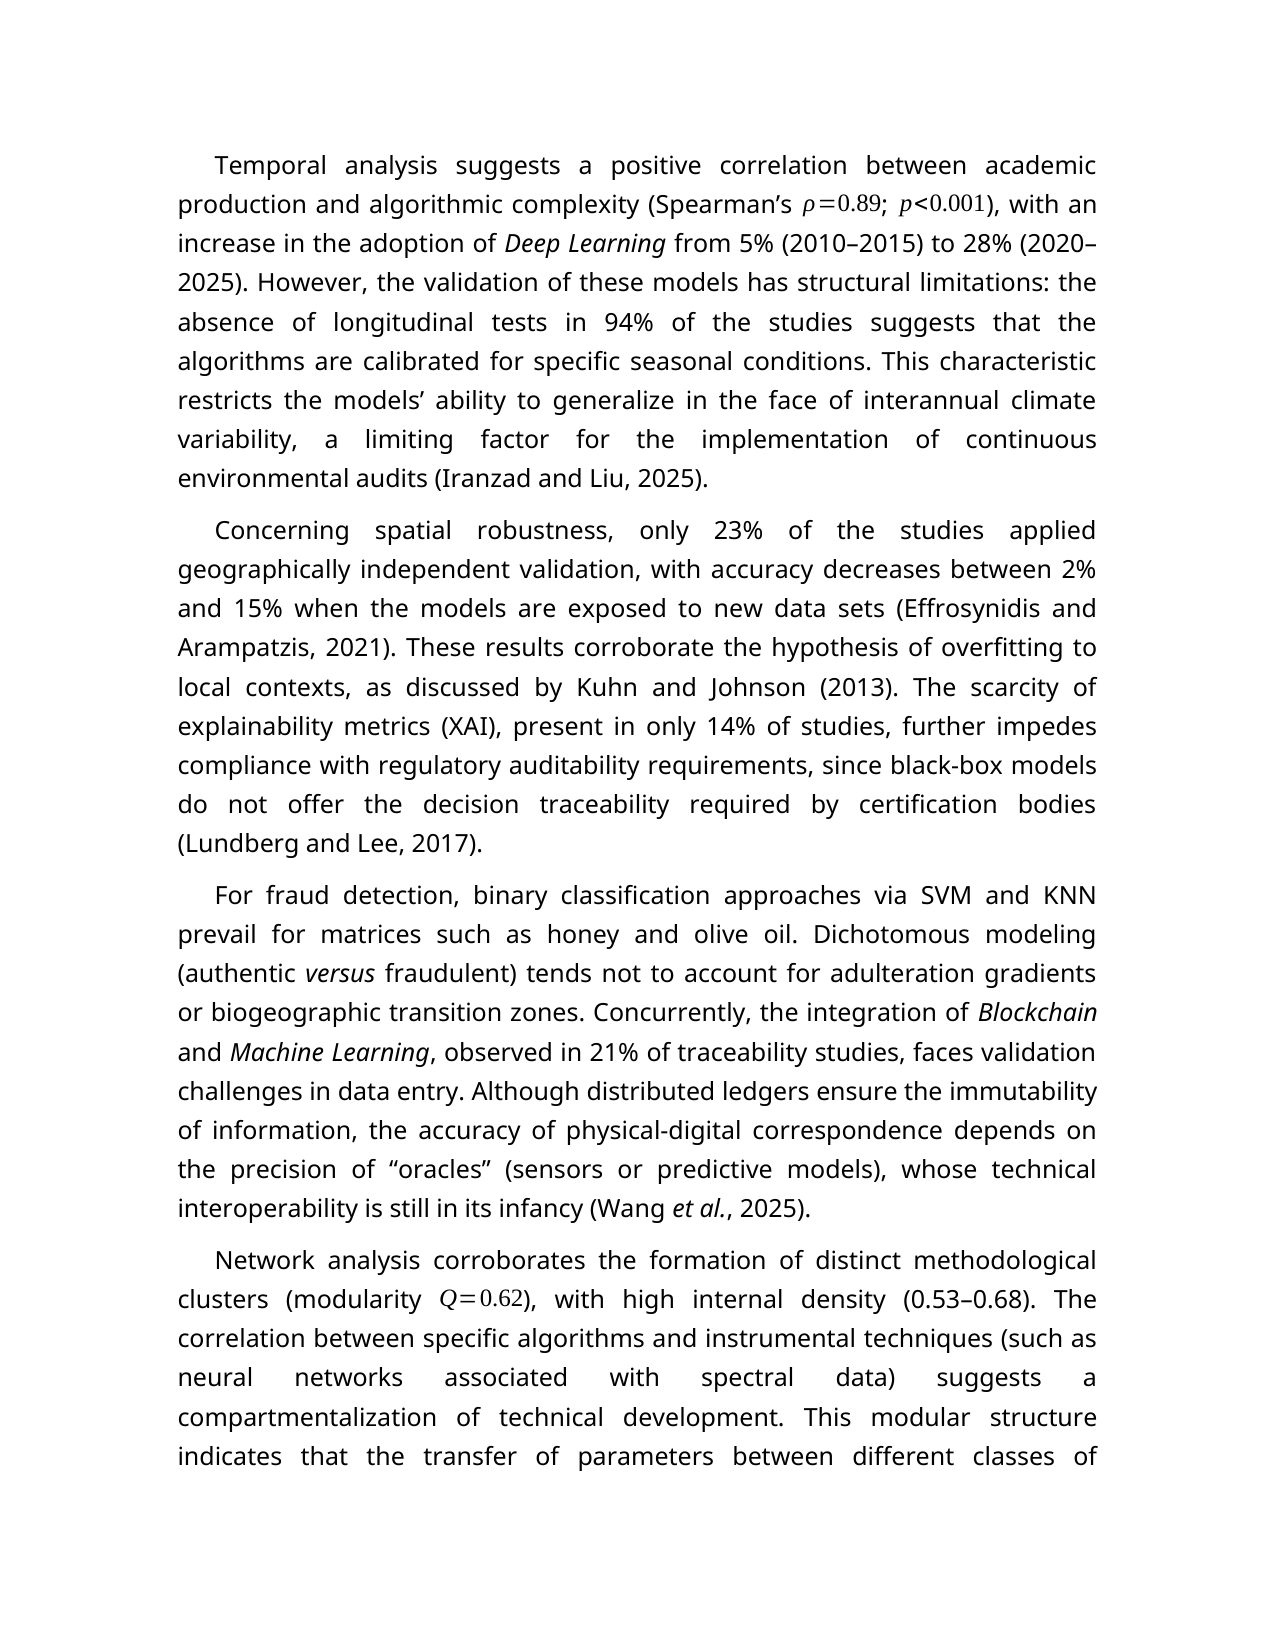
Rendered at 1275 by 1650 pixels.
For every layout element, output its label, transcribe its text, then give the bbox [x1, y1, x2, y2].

text For fraud detection, binary classification approaches via SVM and KNN prevail for matrices such as honey and olive oil. Dichotomous modeling (authentic versus fraudulent) tends not to account for adulteration gradients or biogeographic transition zones. Concurrently, the integration of Blockchain and Machine Learning, observed in 21% of traceability studies, faces validation challenges in data entry. Although distributed ledgers ensure the immutability of information, the accuracy of physical-digital correspondence depends on the precision of “oracles” (sensors or predictive models), whose technical interoperability is still in its infancy (Wang et al., 2025). [177, 878, 1098, 1225]
text Concerning spatial robustness, only 23% of the studies applied geographically independent validation, with accuracy decreases between 2% and 15% when the models are exposed to new data sets (Effrosynidis and Arampatzis, 2021). These results corroborate the hypothesis of overfitting to local contexts, as discussed by Kuhn and Johnson (2013). The scarcity of explainability metrics (XAI), present in only 14% of studies, further impedes compliance with regulatory auditability requirements, since black-box models do not offer the decision traceability required by certification bodies (Lundberg and Lee, 2017). [177, 513, 1098, 860]
text Temporal analysis suggests a positive correlation between academic production and algorithmic complexity (Spearman’s ; ), with an increase in the adoption of Deep Learning from 5% (2010–2015) to 28% (2020–2025). However, the validation of these models has structural limitations: the absence of longitudinal tests in 94% of the studies suggests that the algorithms are calibrated for specific seasonal conditions. This characteristic restricts the models’ ability to generalize in the face of interannual climate variability, a limiting factor for the implementation of continuous environmental audits (Iranzad and Liu, 2025). [177, 148, 1098, 495]
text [177, 1243, 1098, 1472]
